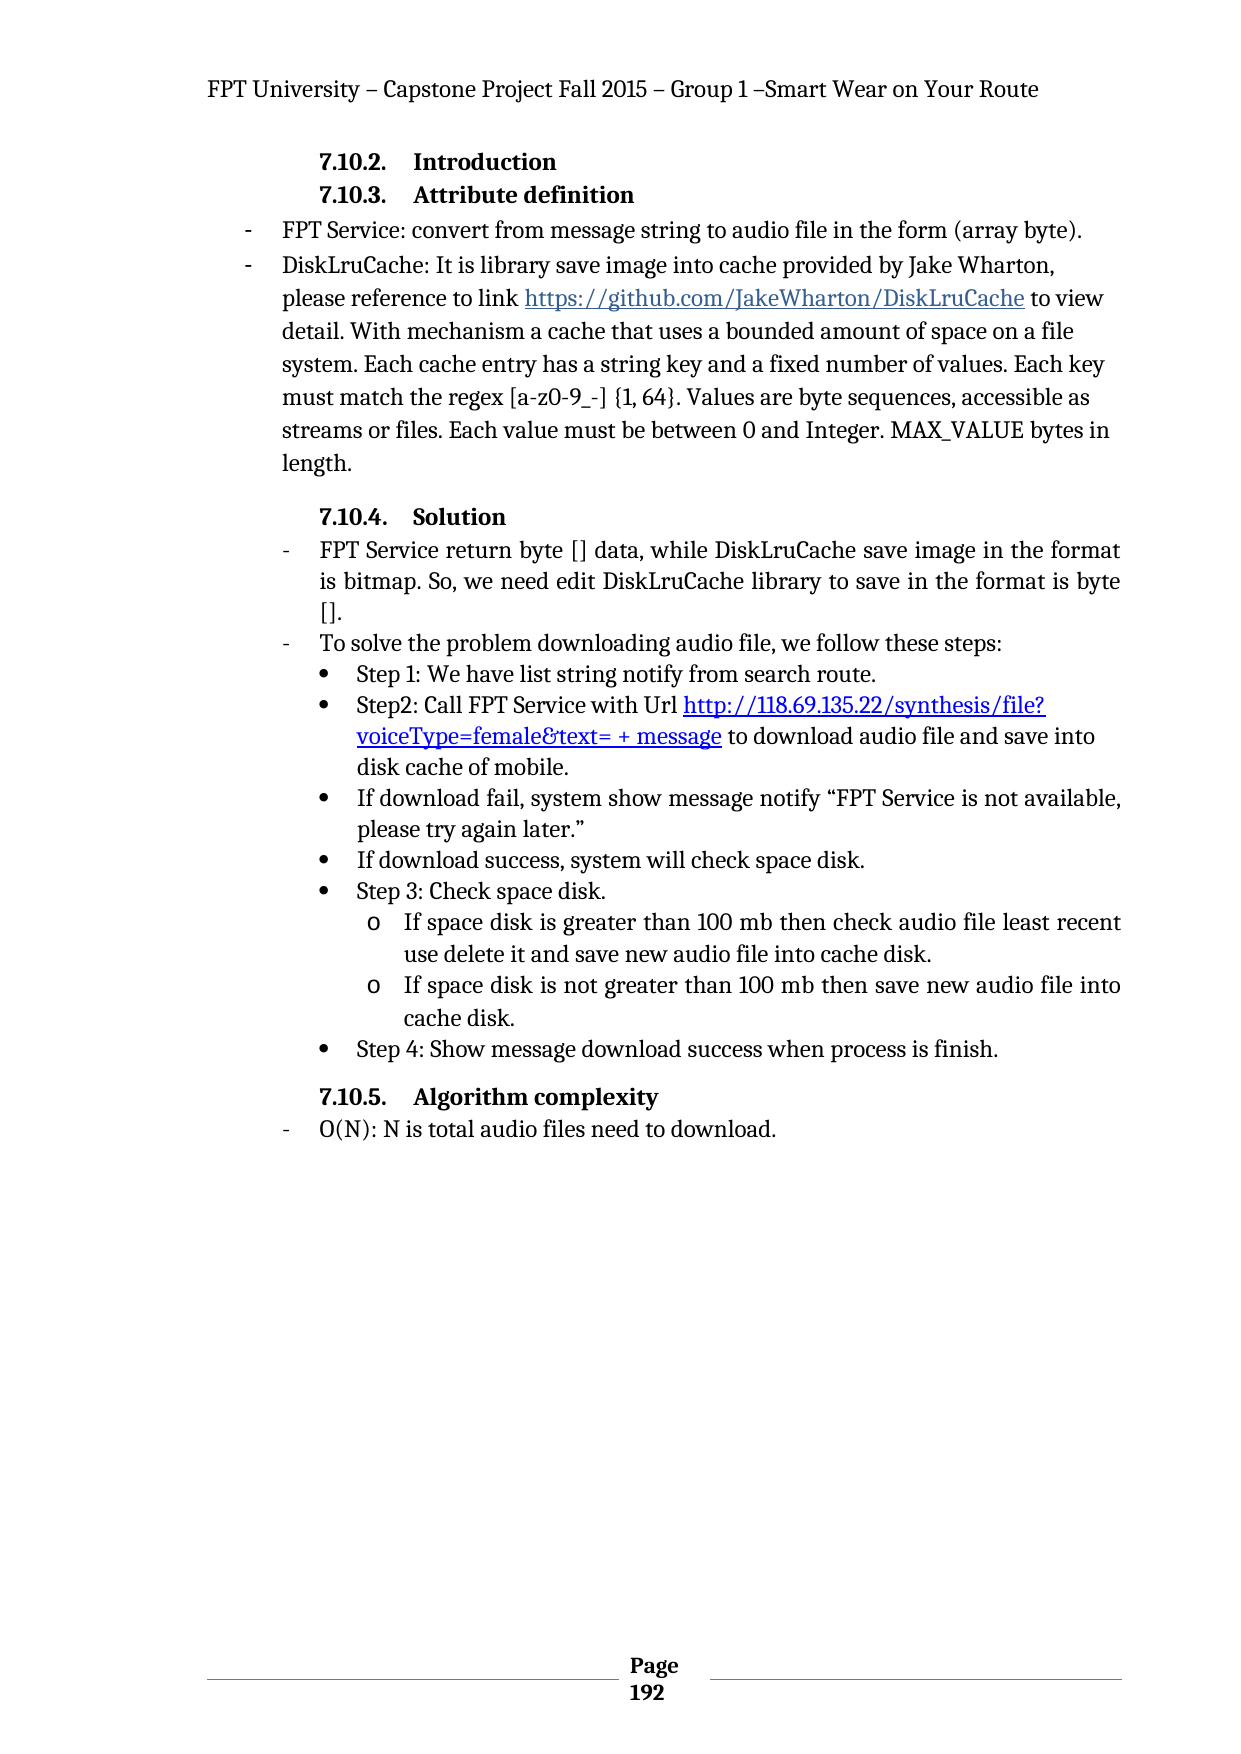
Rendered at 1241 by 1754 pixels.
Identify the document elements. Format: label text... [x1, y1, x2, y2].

list Step 1: We have list string notify from search route. [319, 660, 1122, 688]
list O(N): N is total audio files need to download. [282, 1115, 1122, 1144]
list FPT Service return byte [] data, while DiskLruCache save image in the format is bitmap. So, we need edit DiskLruCache library to save in the format is byte []. [282, 536, 1122, 626]
list If space disk is not greater than 100 mb then save new audio file into cache disk. [366, 971, 1122, 1032]
list Step2: Call FPT Service with Url http://118.69.135.22/synthesis/file?voiceType=female&text= + message to download audio file and save into disk cache of mobile. [319, 691, 1122, 782]
list If download success, system will check space disk. [319, 846, 1122, 875]
subtitle Algorithm complexity [319, 1082, 1122, 1111]
subtitle Attribute definition [319, 181, 1122, 209]
list If download fail, system show message notify “FPT Service is not available, please try again later.” [319, 784, 1122, 844]
subtitle Solution [319, 502, 1122, 531]
list Step 3: Check space disk. [319, 877, 1122, 906]
list DiskLruCache: It is library save image into cache provided by Jake Wharton, please reference to link https://github.com/JakeWharton/DiskLruCache to view detail. With mechanism a cache that uses a bounded amount of space on a file system. Each cache entry has a string key and a fixed number of values. Each key must match the regex [a-z0-9_-] {1, 64}. Values are byte sequences, accessible as streams or files. Each value must be between 0 and Integer. MAX_VALUE bytes in length. [244, 249, 1122, 477]
list FPT Service: convert from message string to audio file in the form (array byte). [207, 214, 1122, 244]
list If space disk is greater than 100 mb then check audio file least recent use delete it and save new audio file into cache disk. [366, 908, 1122, 969]
list Step 4: Show message download success when process is finish. [319, 1035, 1122, 1063]
subtitle Introduction [319, 148, 1122, 176]
list To solve the problem downloading audio file, we follow these steps: [282, 629, 1122, 657]
